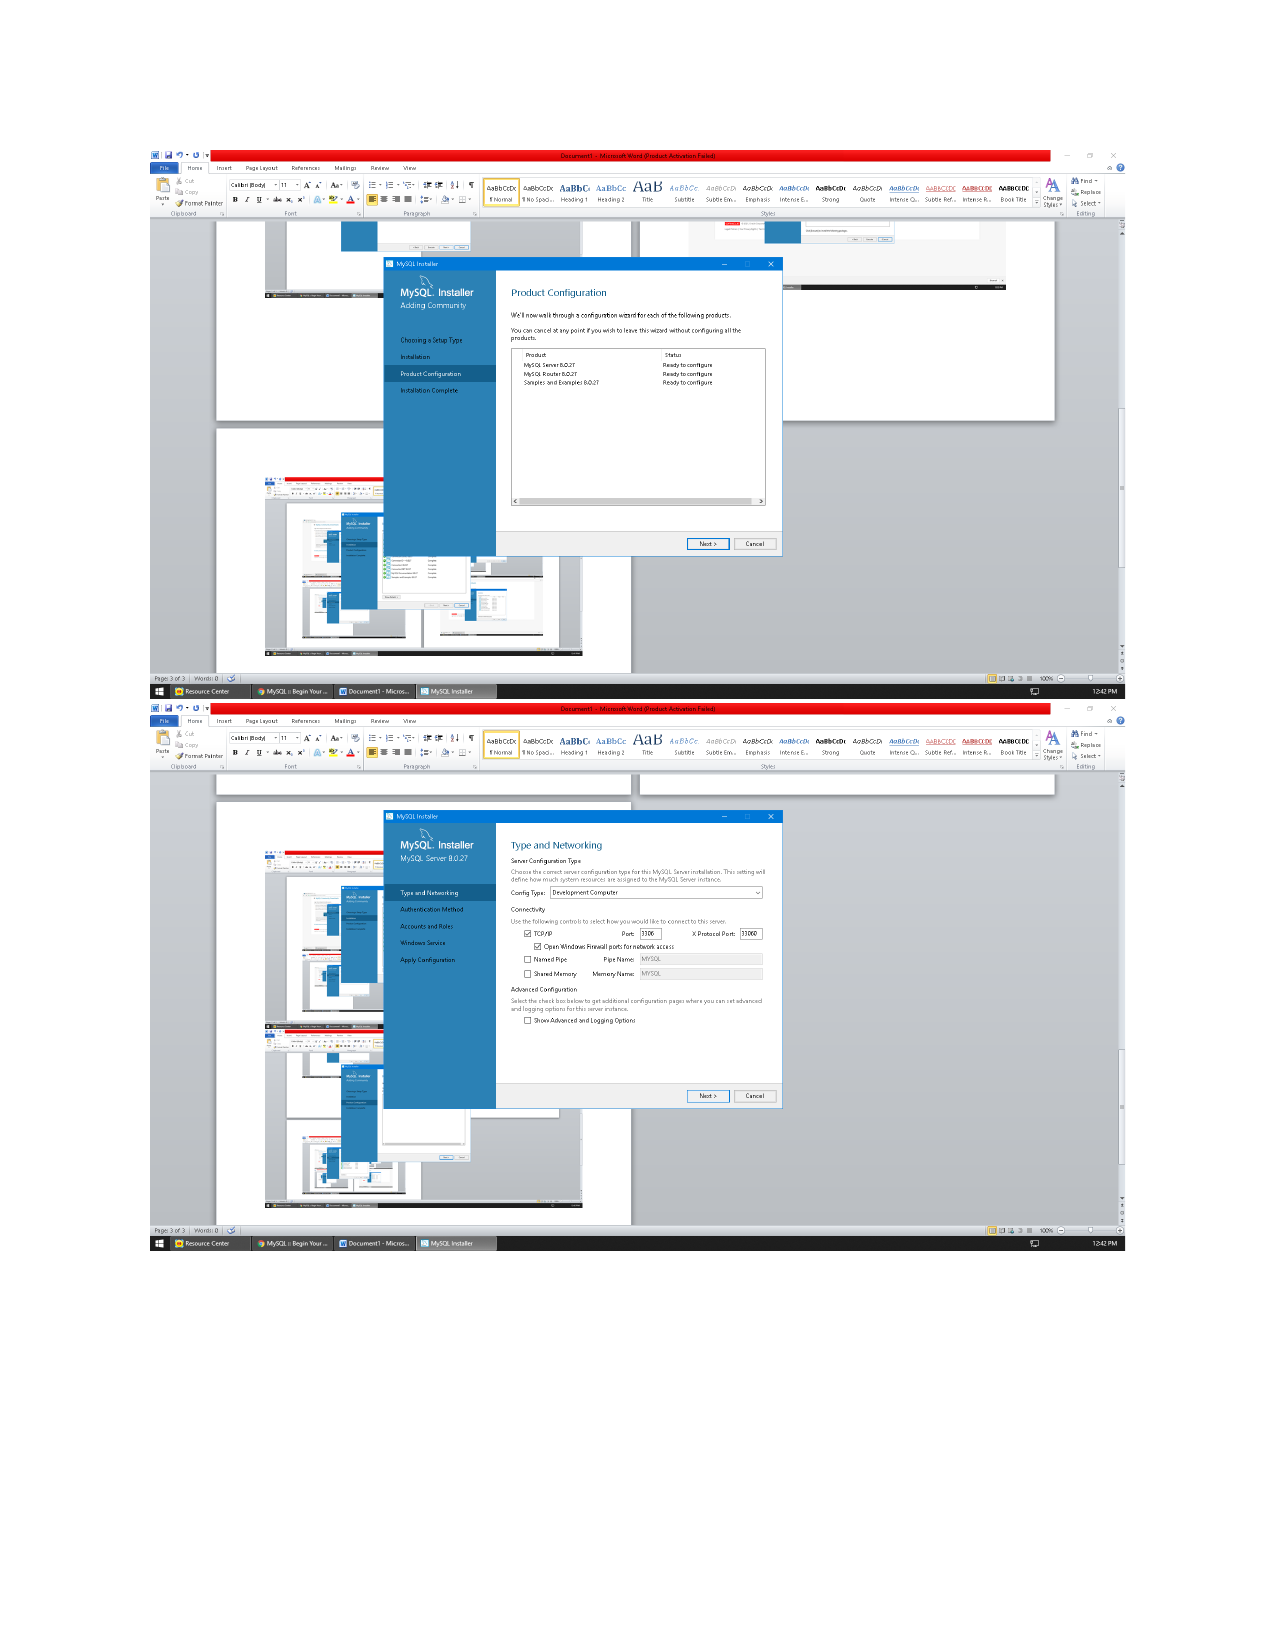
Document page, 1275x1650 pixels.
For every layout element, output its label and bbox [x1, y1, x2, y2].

picture [150, 150, 1125, 699]
picture [150, 702, 1125, 1251]
